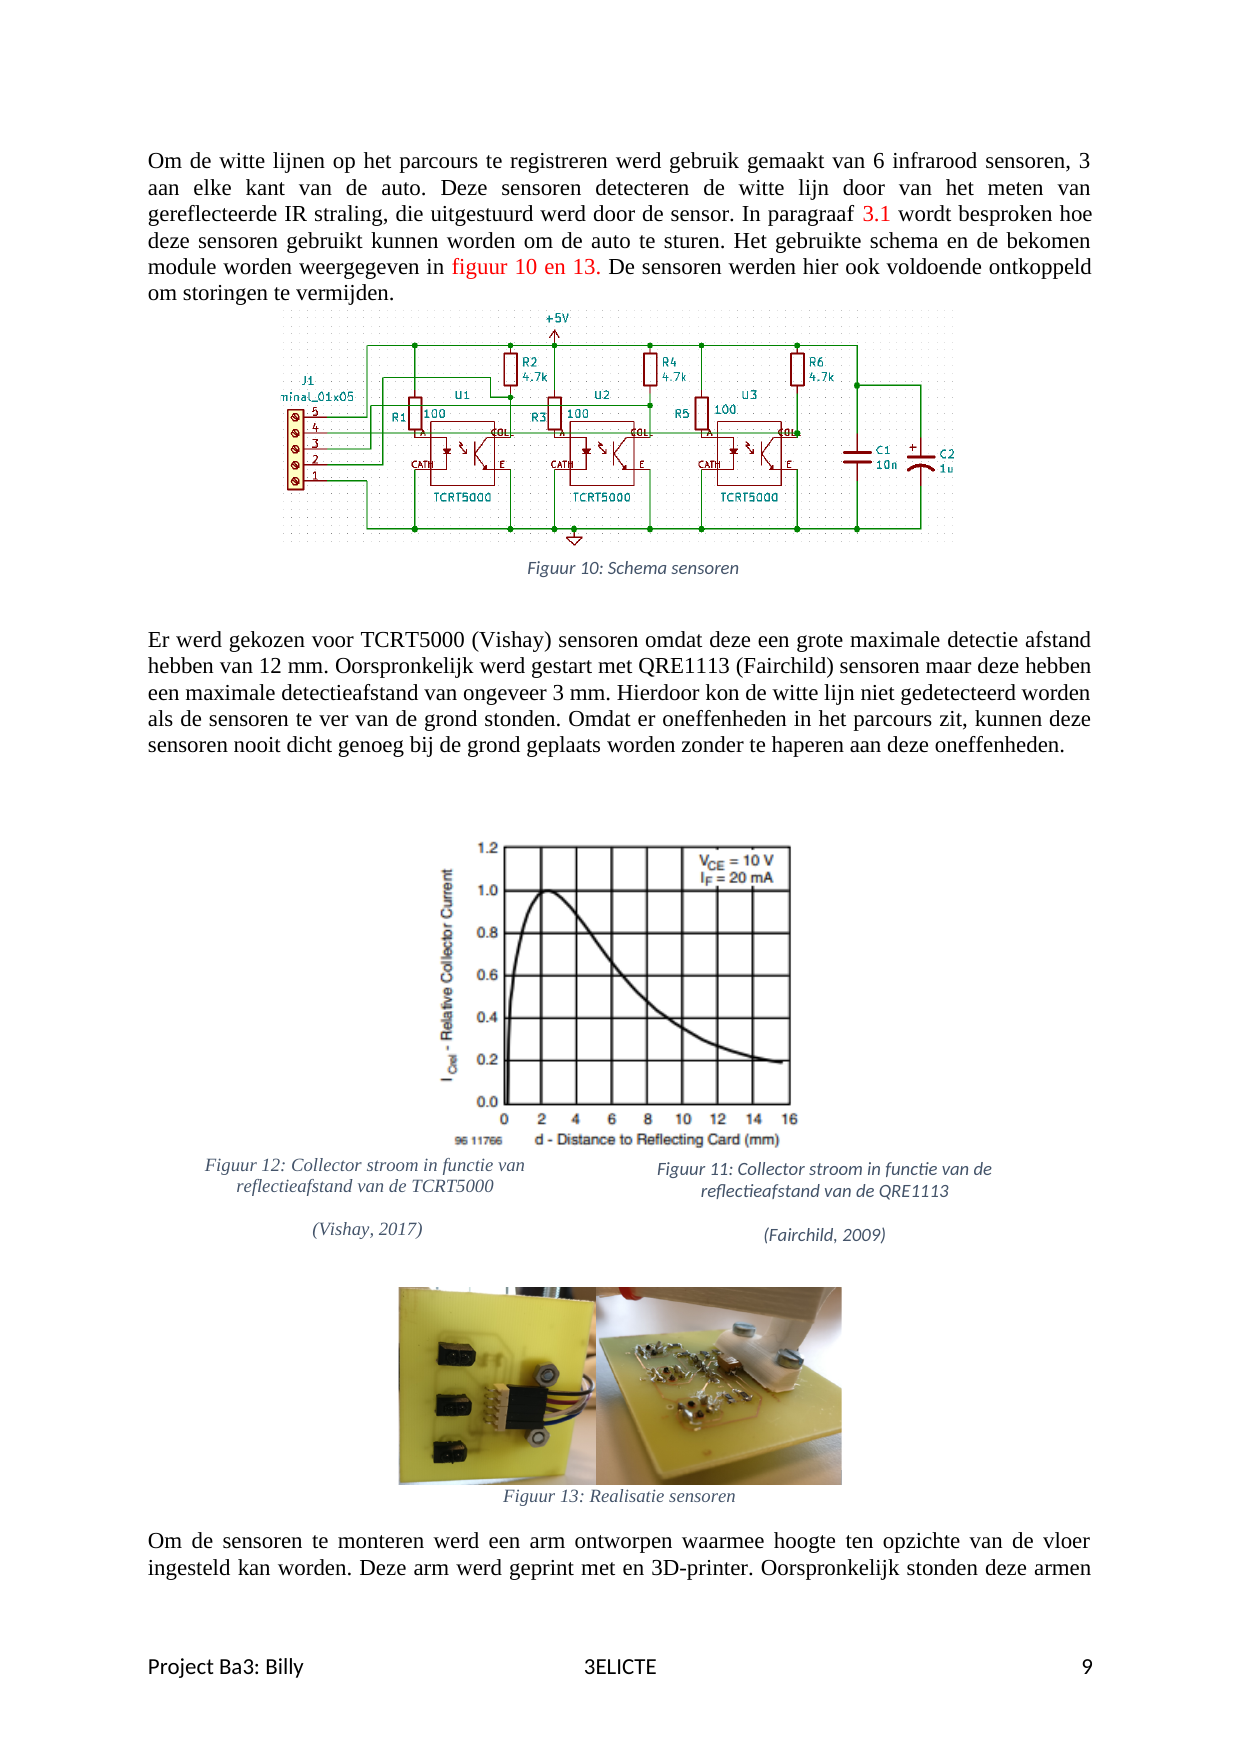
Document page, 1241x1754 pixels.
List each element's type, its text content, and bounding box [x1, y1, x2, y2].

text Figuur 13: Realisatie sensoren [148, 1485, 1093, 1507]
picture [398, 1286, 842, 1485]
picture [427, 836, 813, 1154]
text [148, 1527, 1093, 1580]
picture [280, 305, 960, 547]
text Om de witte lijnen op het parcours te registreren werd gebruik gemaakt van 6 infrarood sensoren, 3 aan elke kant van de auto. Deze sensoren detecteren de witte lijn door van het meten van gereflecteerde IR straling, die uitgestuurd werd door de sensor. In paragraaf 3.1 wordt besproken hoe deze sensoren gebruikt kunnen worden om de auto te sturen. Het gebruikte schema en de bekomen module worden weergegeven in figuur 10 en 13. De sensoren werden hier ook voldoende ontkoppeld om storingen te vermijden. [148, 148, 1093, 306]
text Figuur 12: Collector stroom in functie van reflectieafstand van de TCRT5000 [148, 1154, 1093, 1197]
text Er werd gekozen voor TCRT5000 (Vishay) sensoren omdat deze een grote maximale detectie afstand hebben van 12 mm. Oorspronkelijk werd gestart met QRE1113 (Fairchild) sensoren maar deze hebben een maximale detectieafstand van ongeveer 3 mm. Hierdoor kon de witte lijn niet gedetecteerd worden als de sensoren te ver van de grond stonden. Omdat er oneffenheden in het parcours zit, kunnen deze sensoren nooit dicht genoeg bij de grond geplaats worden zonder te haperen aan deze oneffenheden. [148, 626, 1093, 758]
